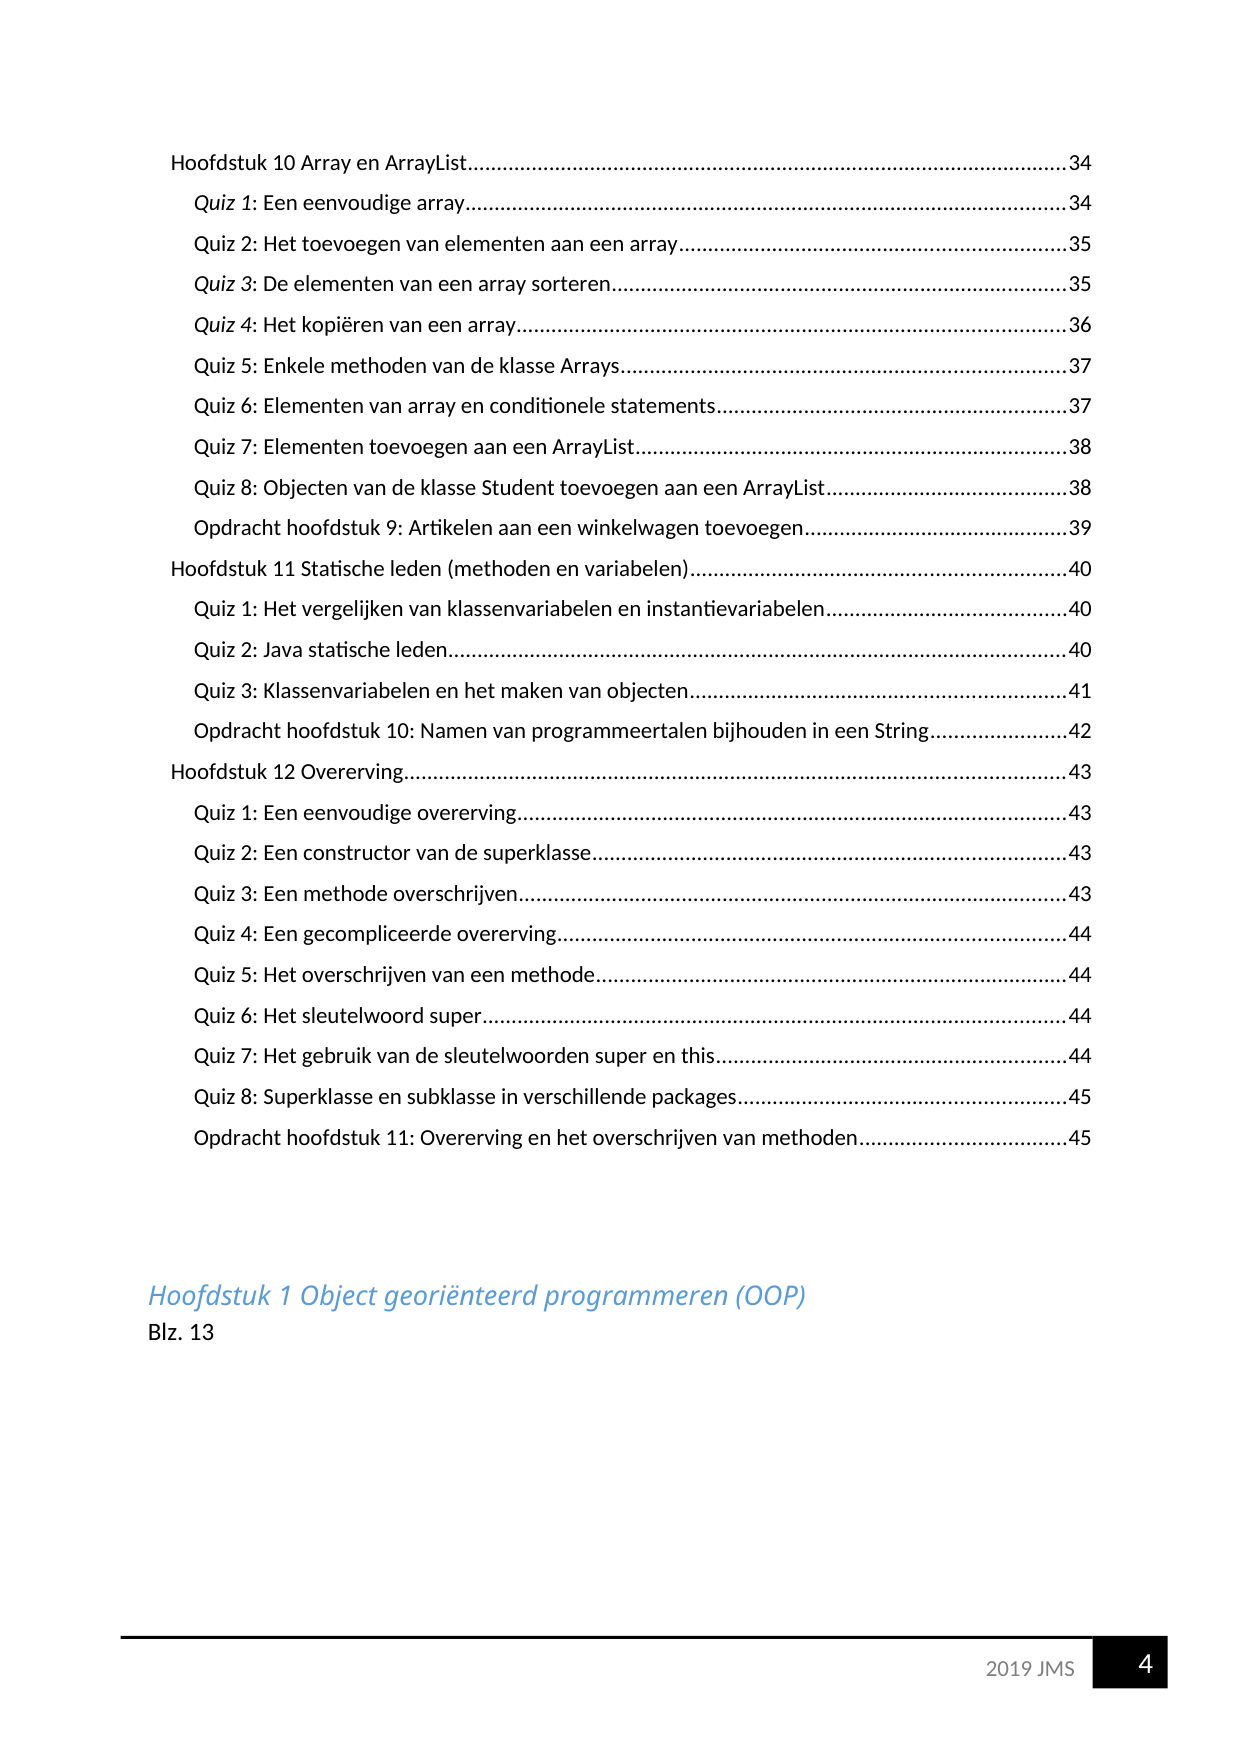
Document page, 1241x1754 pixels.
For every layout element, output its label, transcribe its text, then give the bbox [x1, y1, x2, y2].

text Blz. 13 [148, 1316, 1093, 1347]
subtitle Hoofdstuk 1 Object georiënteerd programmeren (OOP) [148, 1276, 1093, 1313]
